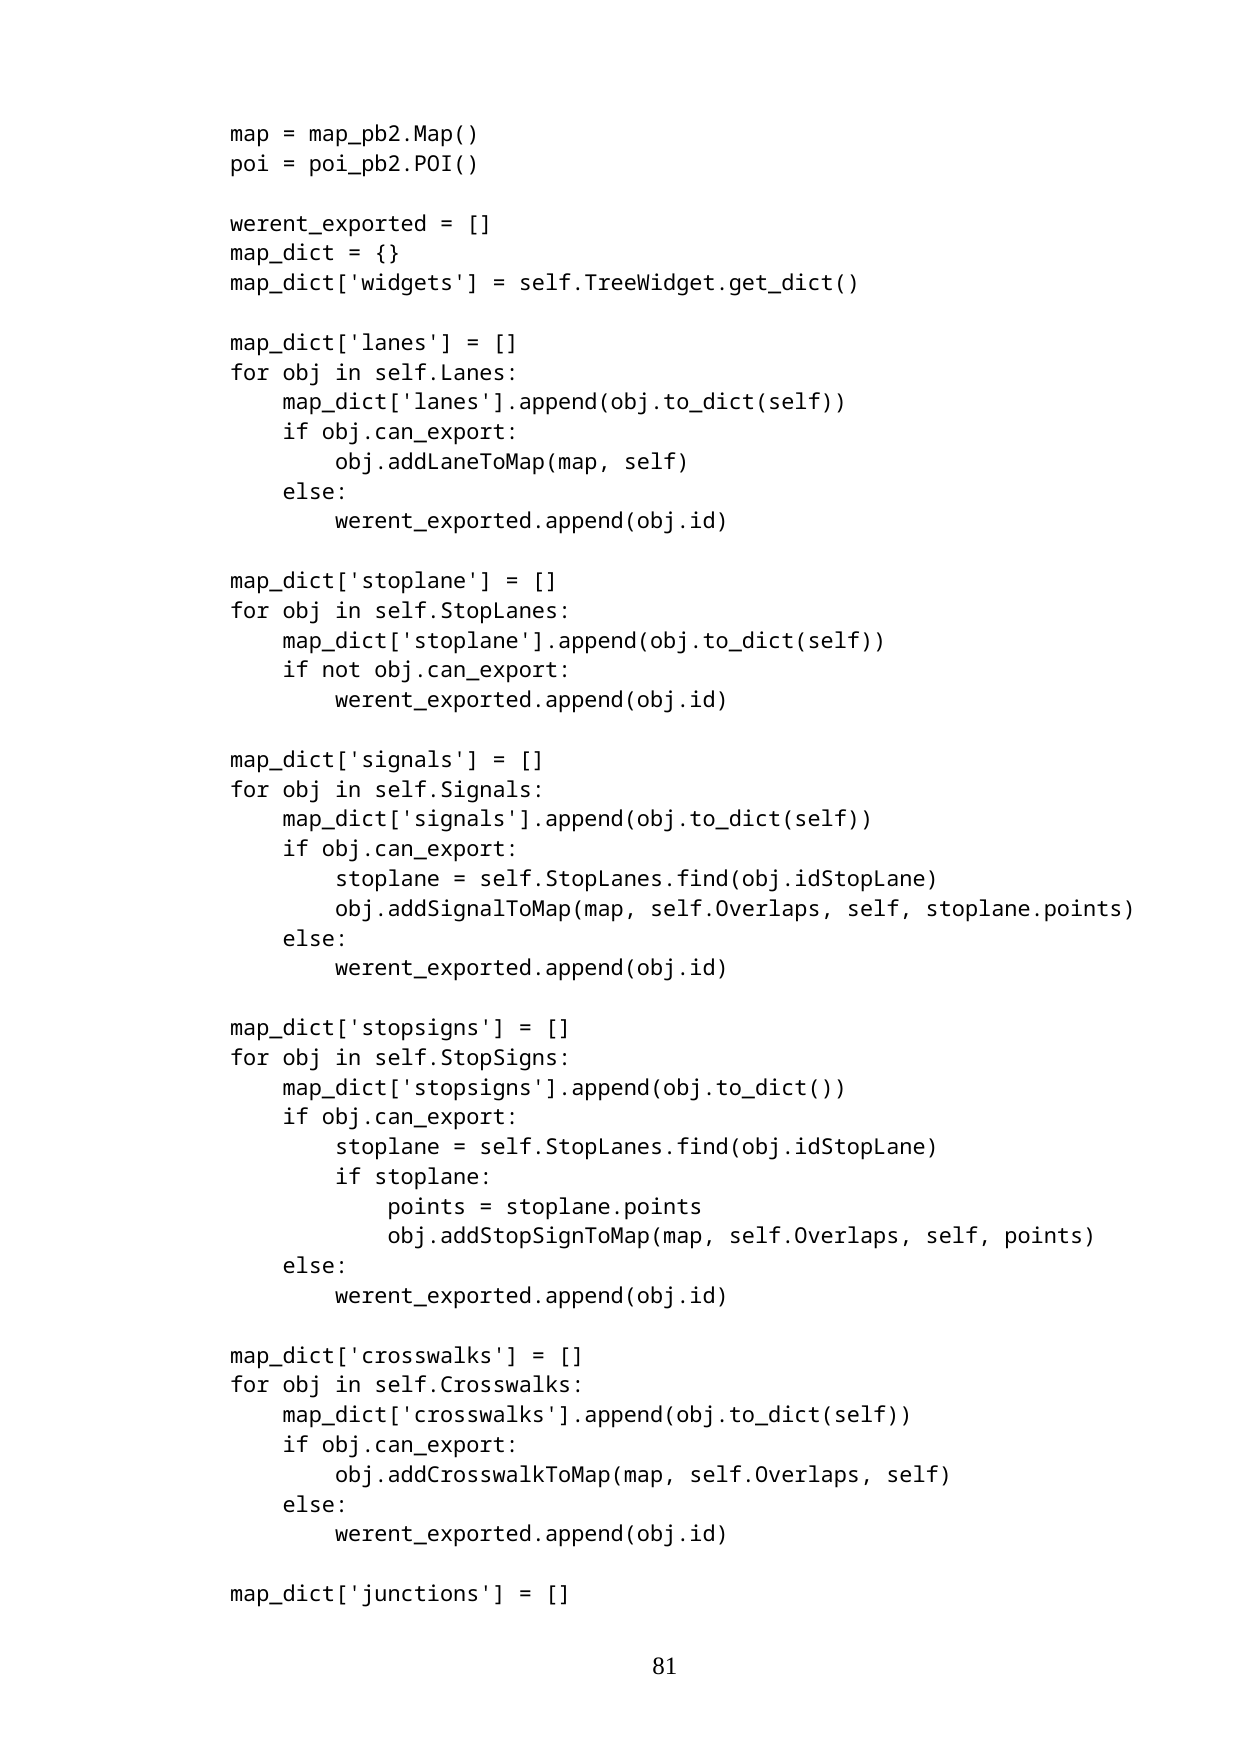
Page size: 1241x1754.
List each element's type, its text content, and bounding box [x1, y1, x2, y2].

text map_dict['junctions'] = [] [177, 1578, 1152, 1608]
text werent_exported = [] [177, 207, 1152, 237]
text poi = poi_pb2.POI() [177, 148, 1152, 178]
text map_dict['stopsigns'] = [] [177, 1012, 1152, 1042]
text werent_exported.append(obj.id) [177, 1518, 1152, 1548]
text werent_exported.append(obj.id) [177, 1280, 1152, 1310]
text for obj in self.Lanes: [177, 356, 1152, 386]
text for obj in self.StopSigns: [177, 1042, 1152, 1071]
text map_dict['crosswalks'] = [] [177, 1339, 1152, 1369]
text map_dict['signals'].append(obj.to_dict(self)) [177, 803, 1152, 833]
text else: [177, 1488, 1152, 1518]
text stoplane = self.StopLanes.find(obj.idStopLane) [177, 863, 1152, 893]
text map_dict['crosswalks'].append(obj.to_dict(self)) [177, 1399, 1152, 1429]
text if stoplane: [177, 1161, 1152, 1191]
text werent_exported.append(obj.id) [177, 505, 1152, 535]
text if not obj.can_export: [177, 654, 1152, 684]
text map = map_pb2.Map() [177, 118, 1152, 148]
text map_dict['stopsigns'].append(obj.to_dict()) [177, 1071, 1152, 1101]
text map_dict['lanes'] = [] [177, 327, 1152, 356]
text if obj.can_export: [177, 416, 1152, 446]
text points = stoplane.points [177, 1191, 1152, 1220]
text obj.addSignalToMap(map, self.Overlaps, self, stoplane.points) [177, 893, 1152, 922]
text map_dict = {} [177, 237, 1152, 267]
text if obj.can_export: [177, 1101, 1152, 1131]
text werent_exported.append(obj.id) [177, 684, 1152, 714]
text obj.addLaneToMap(map, self) [177, 446, 1152, 476]
text obj.addCrosswalkToMap(map, self.Overlaps, self) [177, 1459, 1152, 1488]
text else: [177, 476, 1152, 505]
text map_dict['signals'] = [] [177, 744, 1152, 773]
text map_dict['stoplane'].append(obj.to_dict(self)) [177, 624, 1152, 654]
text else: [177, 922, 1152, 952]
text for obj in self.Signals: [177, 773, 1152, 803]
text obj.addStopSignToMap(map, self.Overlaps, self, points) [177, 1220, 1152, 1250]
text for obj in self.Crosswalks: [177, 1369, 1152, 1399]
text else: [177, 1250, 1152, 1280]
text map_dict['stoplane'] = [] [177, 565, 1152, 595]
text werent_exported.append(obj.id) [177, 952, 1152, 982]
text map_dict['lanes'].append(obj.to_dict(self)) [177, 386, 1152, 416]
text if obj.can_export: [177, 833, 1152, 863]
text for obj in self.StopLanes: [177, 595, 1152, 624]
text if obj.can_export: [177, 1429, 1152, 1459]
text stoplane = self.StopLanes.find(obj.idStopLane) [177, 1131, 1152, 1161]
text map_dict['widgets'] = self.TreeWidget.get_dict() [177, 267, 1152, 297]
